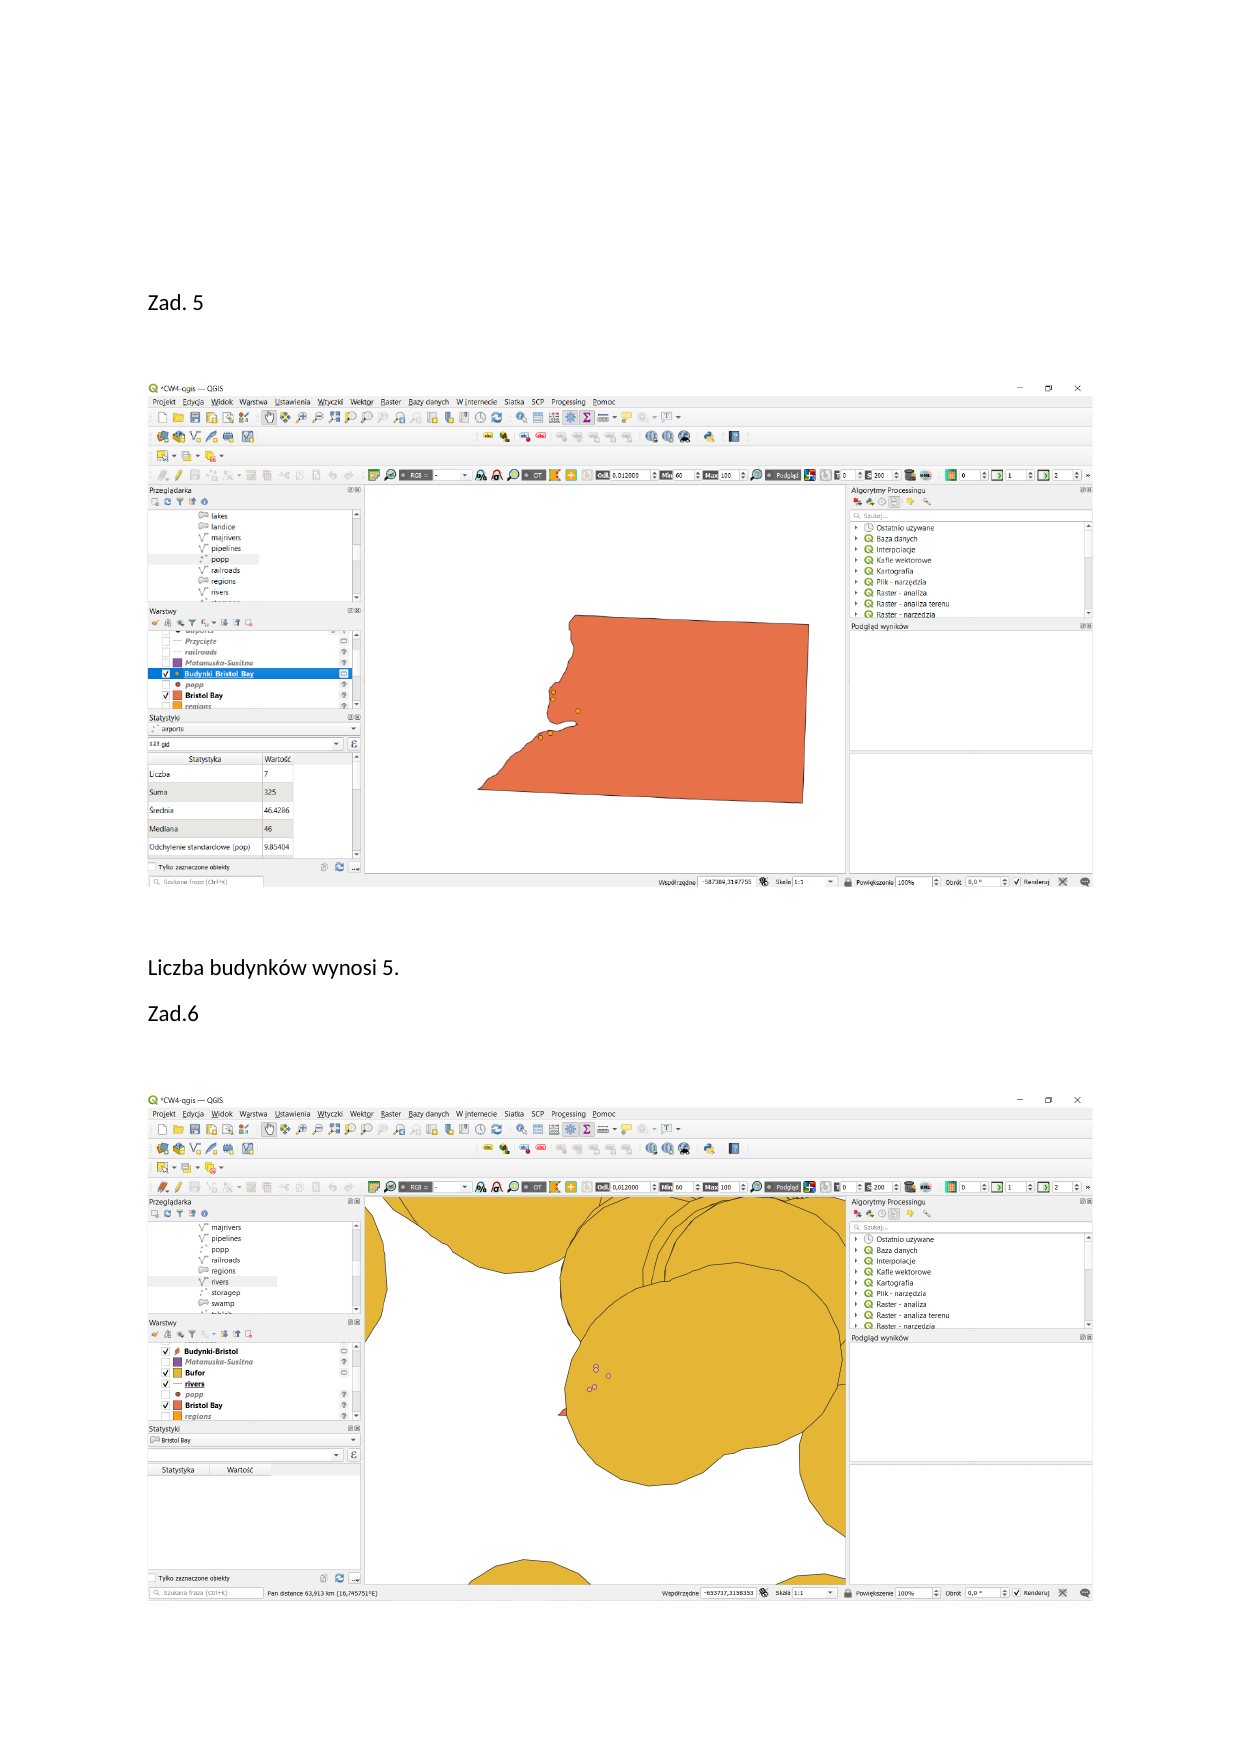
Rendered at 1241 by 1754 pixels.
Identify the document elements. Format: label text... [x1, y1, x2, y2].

picture [147, 382, 1093, 887]
text Zad. 5 [148, 288, 1093, 316]
text Zad.6 [148, 999, 1093, 1028]
text Liczba budynków wynosi 5. [148, 953, 1093, 981]
picture [147, 1093, 1093, 1601]
